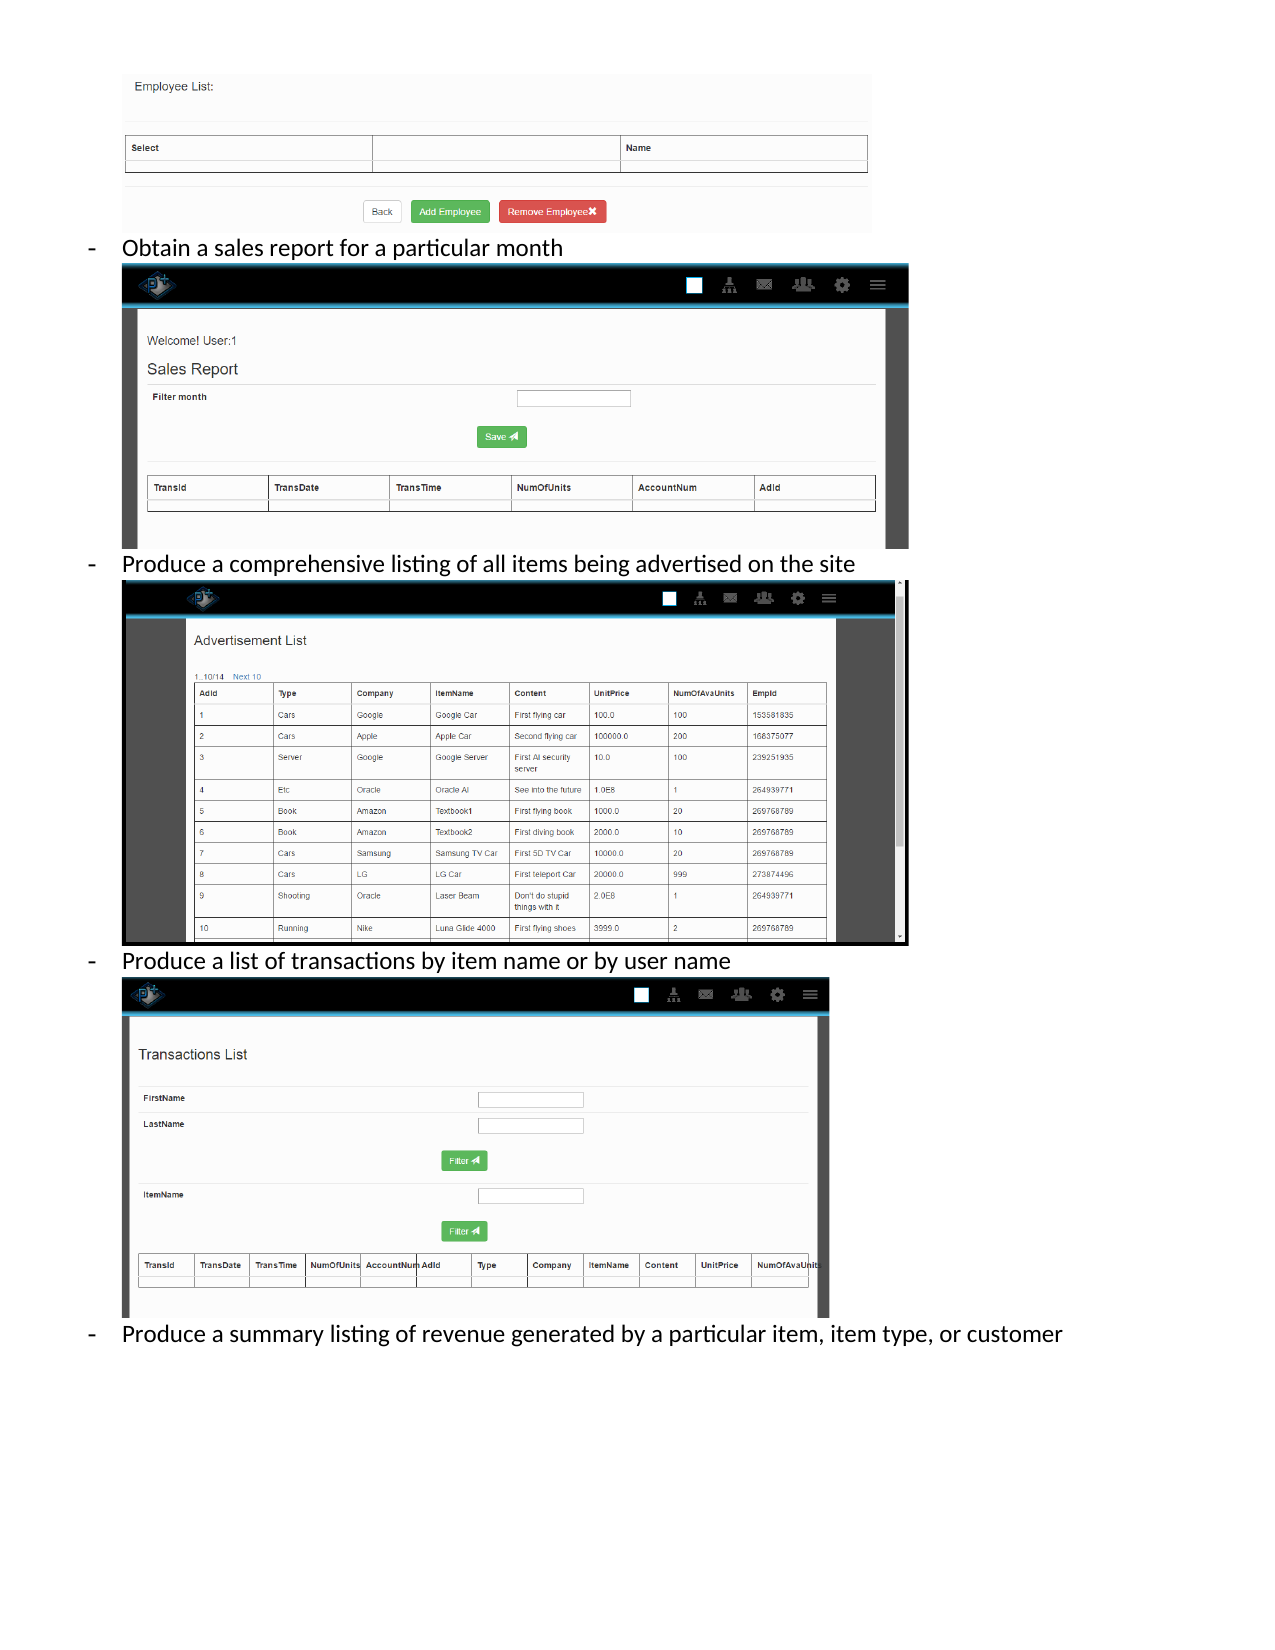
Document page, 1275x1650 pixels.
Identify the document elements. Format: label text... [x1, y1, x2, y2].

list Obtain a sales report for a particular month [84, 232, 1200, 264]
list Produce a comprehensive listing of all items being advertised on the site [84, 549, 1200, 580]
list Produce a list of transactions by item name or by user name [84, 945, 1200, 977]
list Produce a summary listing of revenue generated by a particular item, item type, or customer [84, 1318, 1200, 1350]
